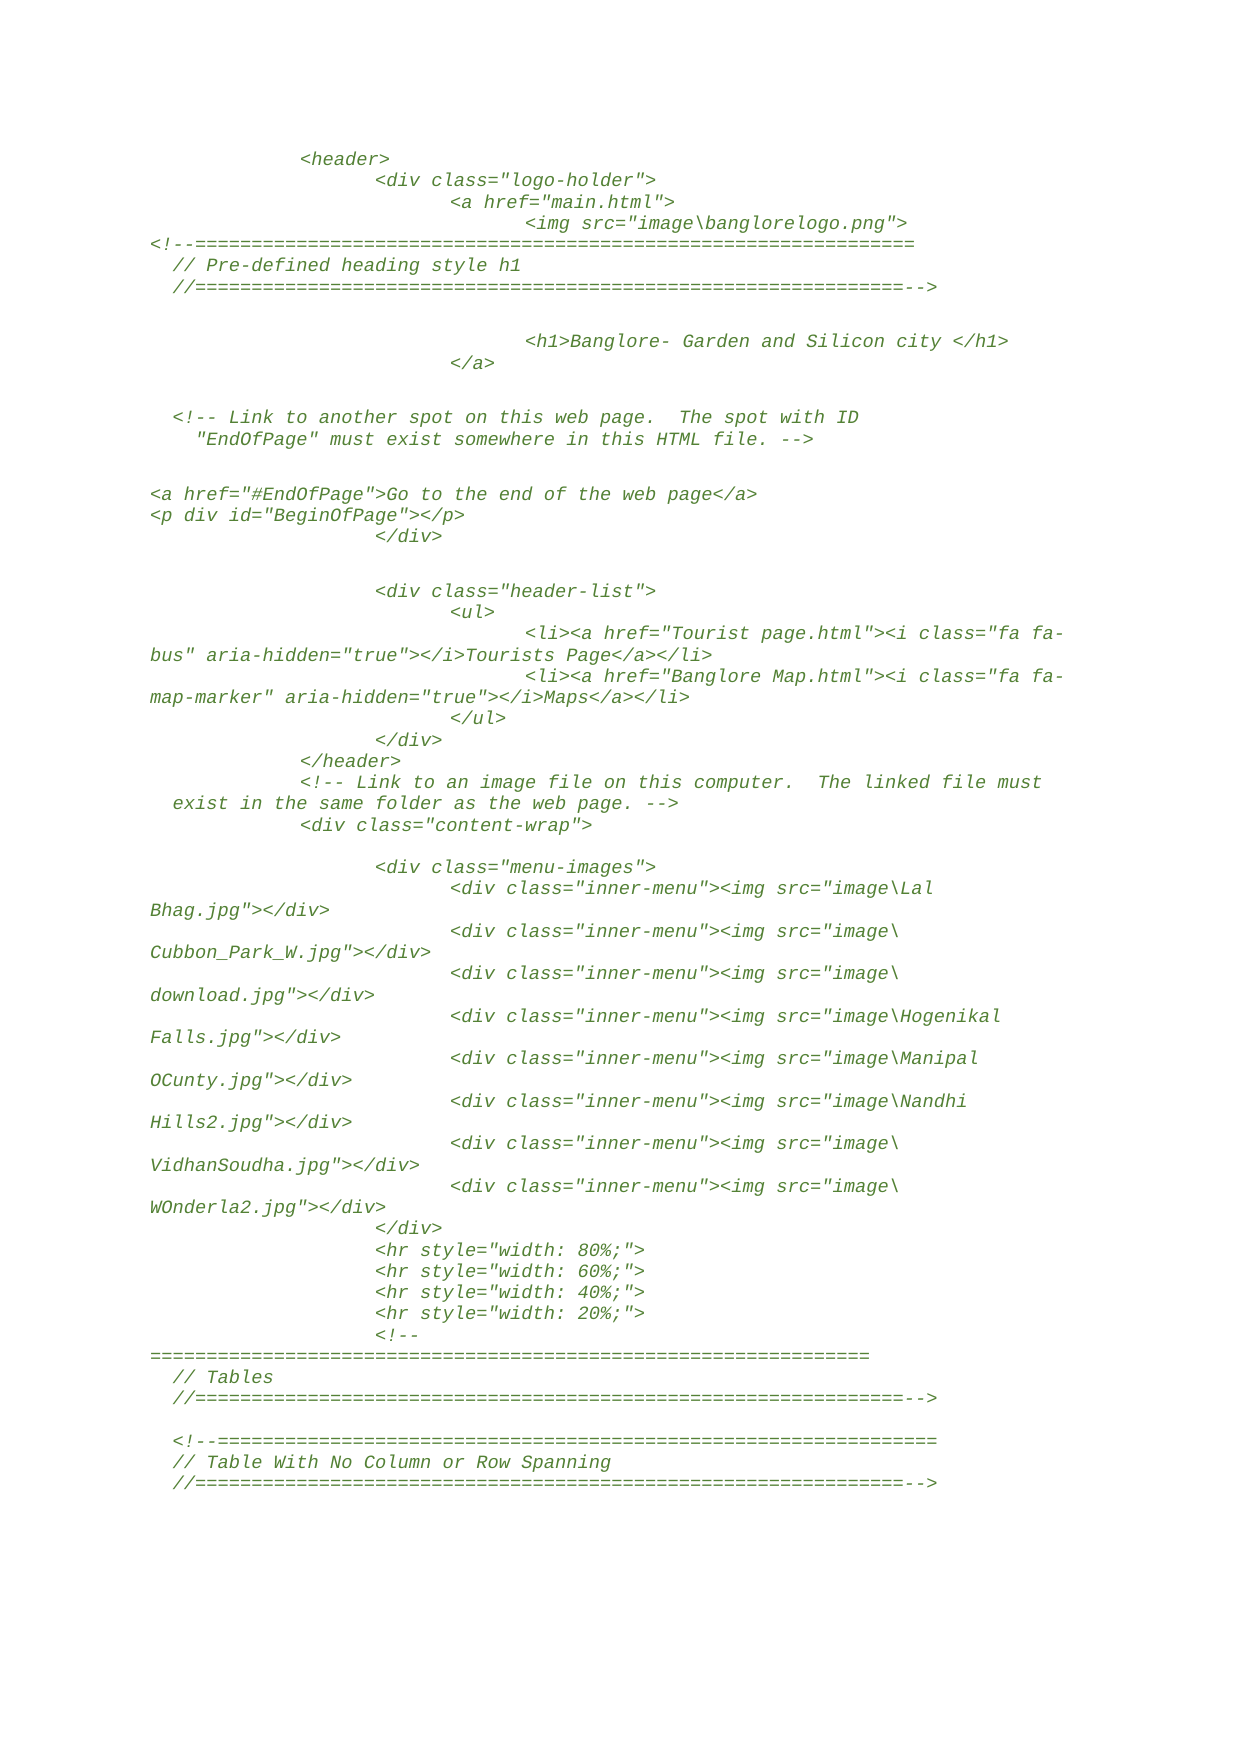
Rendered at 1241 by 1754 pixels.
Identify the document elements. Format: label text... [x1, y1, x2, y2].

text <h1>Banglore- Garden and Silicon city </h1> [150, 332, 1090, 353]
text //===============================================================--> [150, 1389, 1090, 1410]
text <div class="inner-menu"><img src="image\WOnderla2.jpg"></div> [150, 1177, 1090, 1219]
text <!--================================================================ [150, 235, 1090, 256]
text <header> [150, 150, 1090, 171]
text </header> [150, 752, 1090, 773]
text <div class="inner-menu"><img src="image\Lal Bhag.jpg"></div> [150, 879, 1090, 922]
text </div> [150, 527, 1090, 548]
text exist in the same folder as the web page. --> [150, 794, 1090, 815]
text <div class="inner-menu"><img src="image\Cubbon_Park_W.jpg"></div> [150, 922, 1090, 964]
text <div class="content-wrap"> [150, 815, 1090, 837]
text <div class="logo-holder"> [150, 171, 1090, 192]
text </ul> [150, 709, 1090, 730]
text <div class="inner-menu"><img src="image\Nandhi Hills2.jpg"></div> [150, 1092, 1090, 1134]
text <img src="image\banglorelogo.png"> [150, 214, 1090, 235]
text <div class="inner-menu"><img src="image\Hogenikal Falls.jpg"></div> [150, 1007, 1090, 1049]
text <!-- Link to an image file on this computer. The linked file must [150, 773, 1090, 794]
text <li><a href="Tourist page.html"><i class="fa fa-bus" aria-hidden="true"></i>Tourists Page</a></li> [150, 624, 1090, 667]
text // Tables [150, 1368, 1090, 1389]
text <div class="menu-images"> [150, 858, 1090, 879]
text <hr style="width: 80%;"> [150, 1240, 1090, 1262]
text <hr style="width: 60%;"> [150, 1262, 1090, 1283]
text //===============================================================--> [150, 1474, 1090, 1495]
text <hr style="width: 20%;"> [150, 1304, 1090, 1325]
text <div class="inner-menu"><img src="image\VidhanSoudha.jpg"></div> [150, 1134, 1090, 1177]
text <!-- Link to another spot on this web page. The spot with ID [150, 408, 1090, 429]
text </div> [150, 730, 1090, 752]
text <ul> [150, 603, 1090, 624]
text <hr style="width: 40%;"> [150, 1283, 1090, 1304]
text <p div id="BeginOfPage"></p> [150, 506, 1090, 527]
text <!--================================================================ [150, 1325, 1090, 1368]
text <a href="main.html"> [150, 192, 1090, 214]
text <div class="inner-menu"><img src="image\download.jpg"></div> [150, 964, 1090, 1007]
text <div class="header-list"> [150, 582, 1090, 603]
text <a href="#EndOfPage">Go to the end of the web page</a> [150, 484, 1090, 506]
text </div> [150, 1219, 1090, 1240]
text // Pre-defined heading style h1 [150, 256, 1090, 277]
text <div class="inner-menu"><img src="image\Manipal OCunty.jpg"></div> [150, 1049, 1090, 1092]
text <!--================================================================ [150, 1432, 1090, 1453]
text "EndOfPage" must exist somewhere in this HTML file. --> [150, 429, 1090, 451]
text <li><a href="Banglore Map.html"><i class="fa fa-map-marker" aria-hidden="true"></i>Maps</a></li> [150, 667, 1090, 709]
text </a> [150, 353, 1090, 375]
text // Table With No Column or Row Spanning [150, 1453, 1090, 1474]
text //===============================================================--> [150, 277, 1090, 299]
